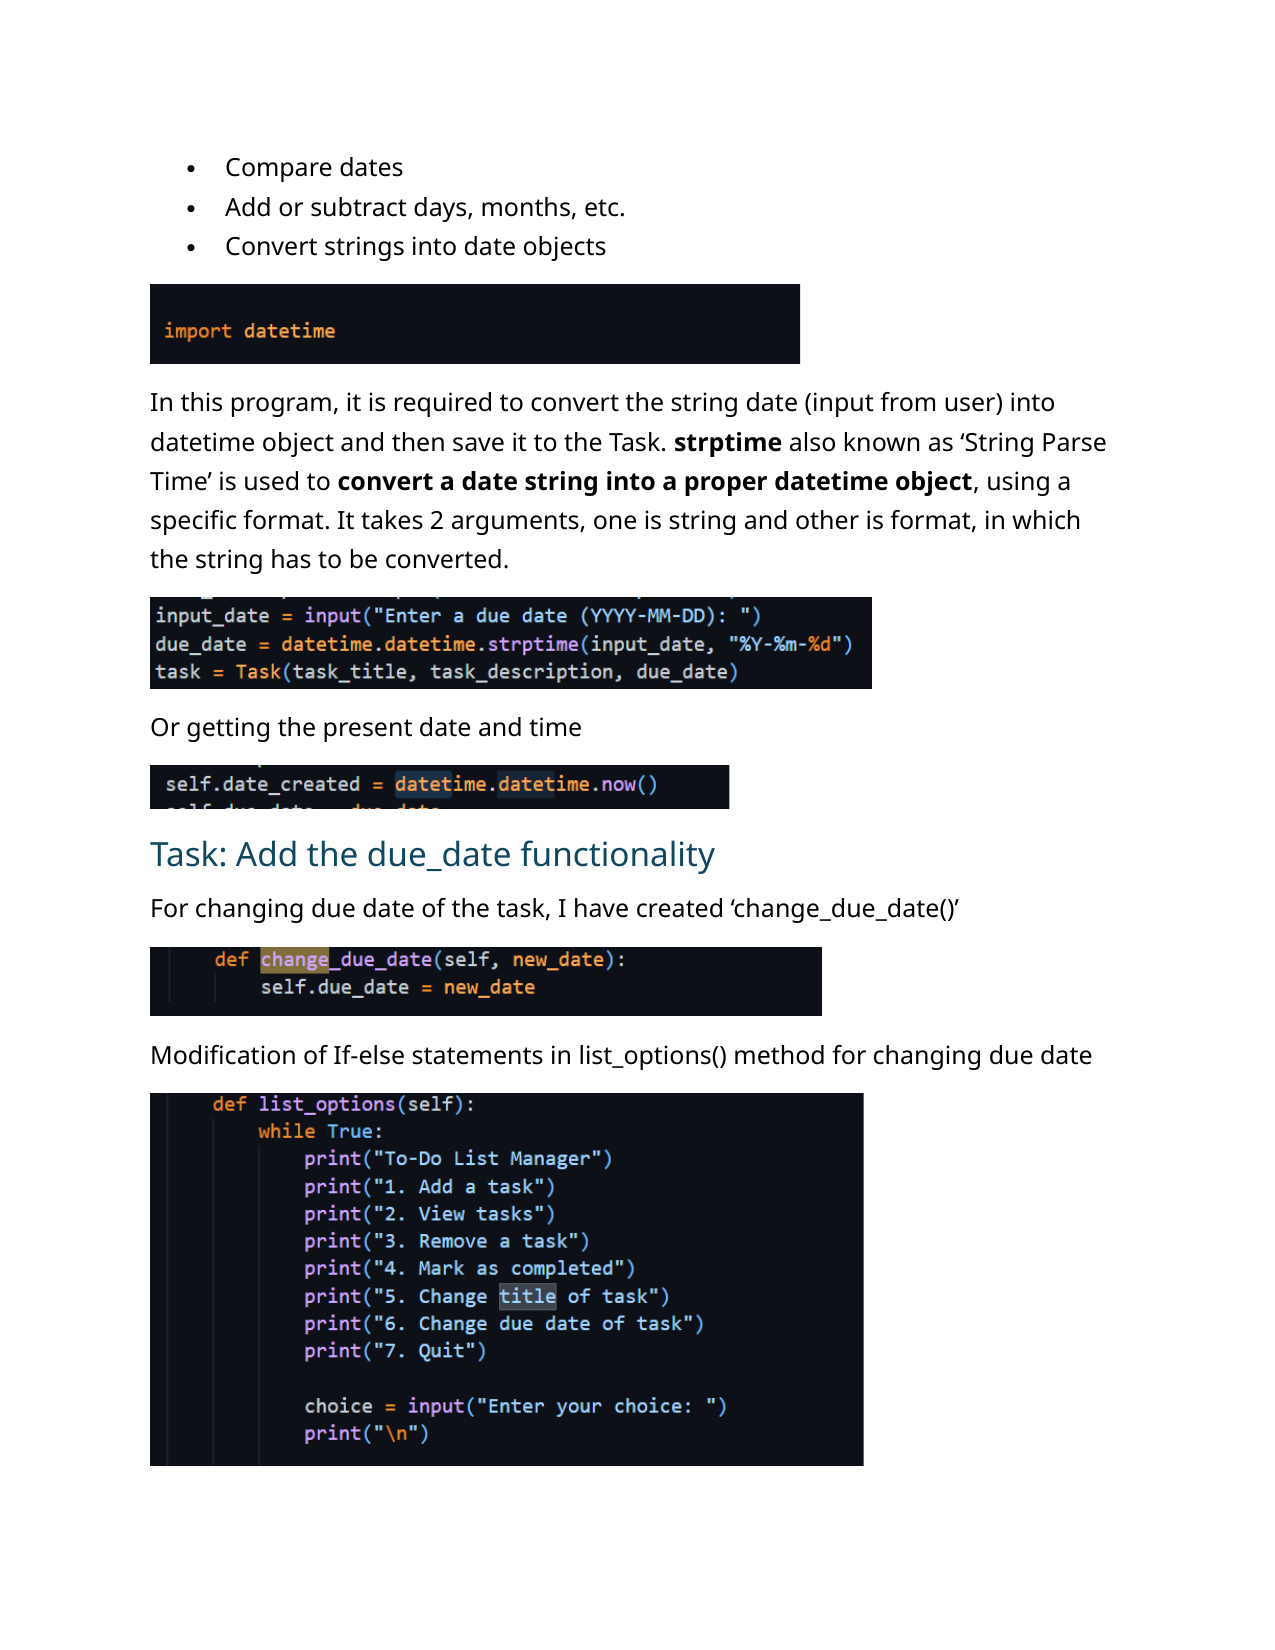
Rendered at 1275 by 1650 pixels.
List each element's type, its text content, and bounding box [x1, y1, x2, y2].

subtitle Task: Add the due_date functionality [150, 831, 1125, 876]
picture [150, 1093, 864, 1466]
list Convert strings into date objects [187, 228, 1125, 262]
text For changing due date of the task, I have created ‘change_due_date()’ [150, 891, 1125, 925]
picture [150, 947, 822, 1016]
picture [150, 765, 730, 809]
picture [150, 597, 872, 689]
text Modification of If-else statements in list_options() method for changing due date [150, 1037, 1125, 1072]
list Add or subtract days, months, etc. [187, 189, 1125, 223]
text In this program, it is required to convert the string date (input from user) into datetime object and then save it to the Task. strptime also known as ‘String Parse Time’ is used to convert a date string into a proper datetime object, using a specific format. It takes 2 arguments, one is string and other is format, in which the string has to be converted. [150, 385, 1125, 576]
text Or getting the present date and time [150, 710, 1125, 744]
picture [150, 284, 800, 364]
list Compare dates [187, 150, 1125, 184]
